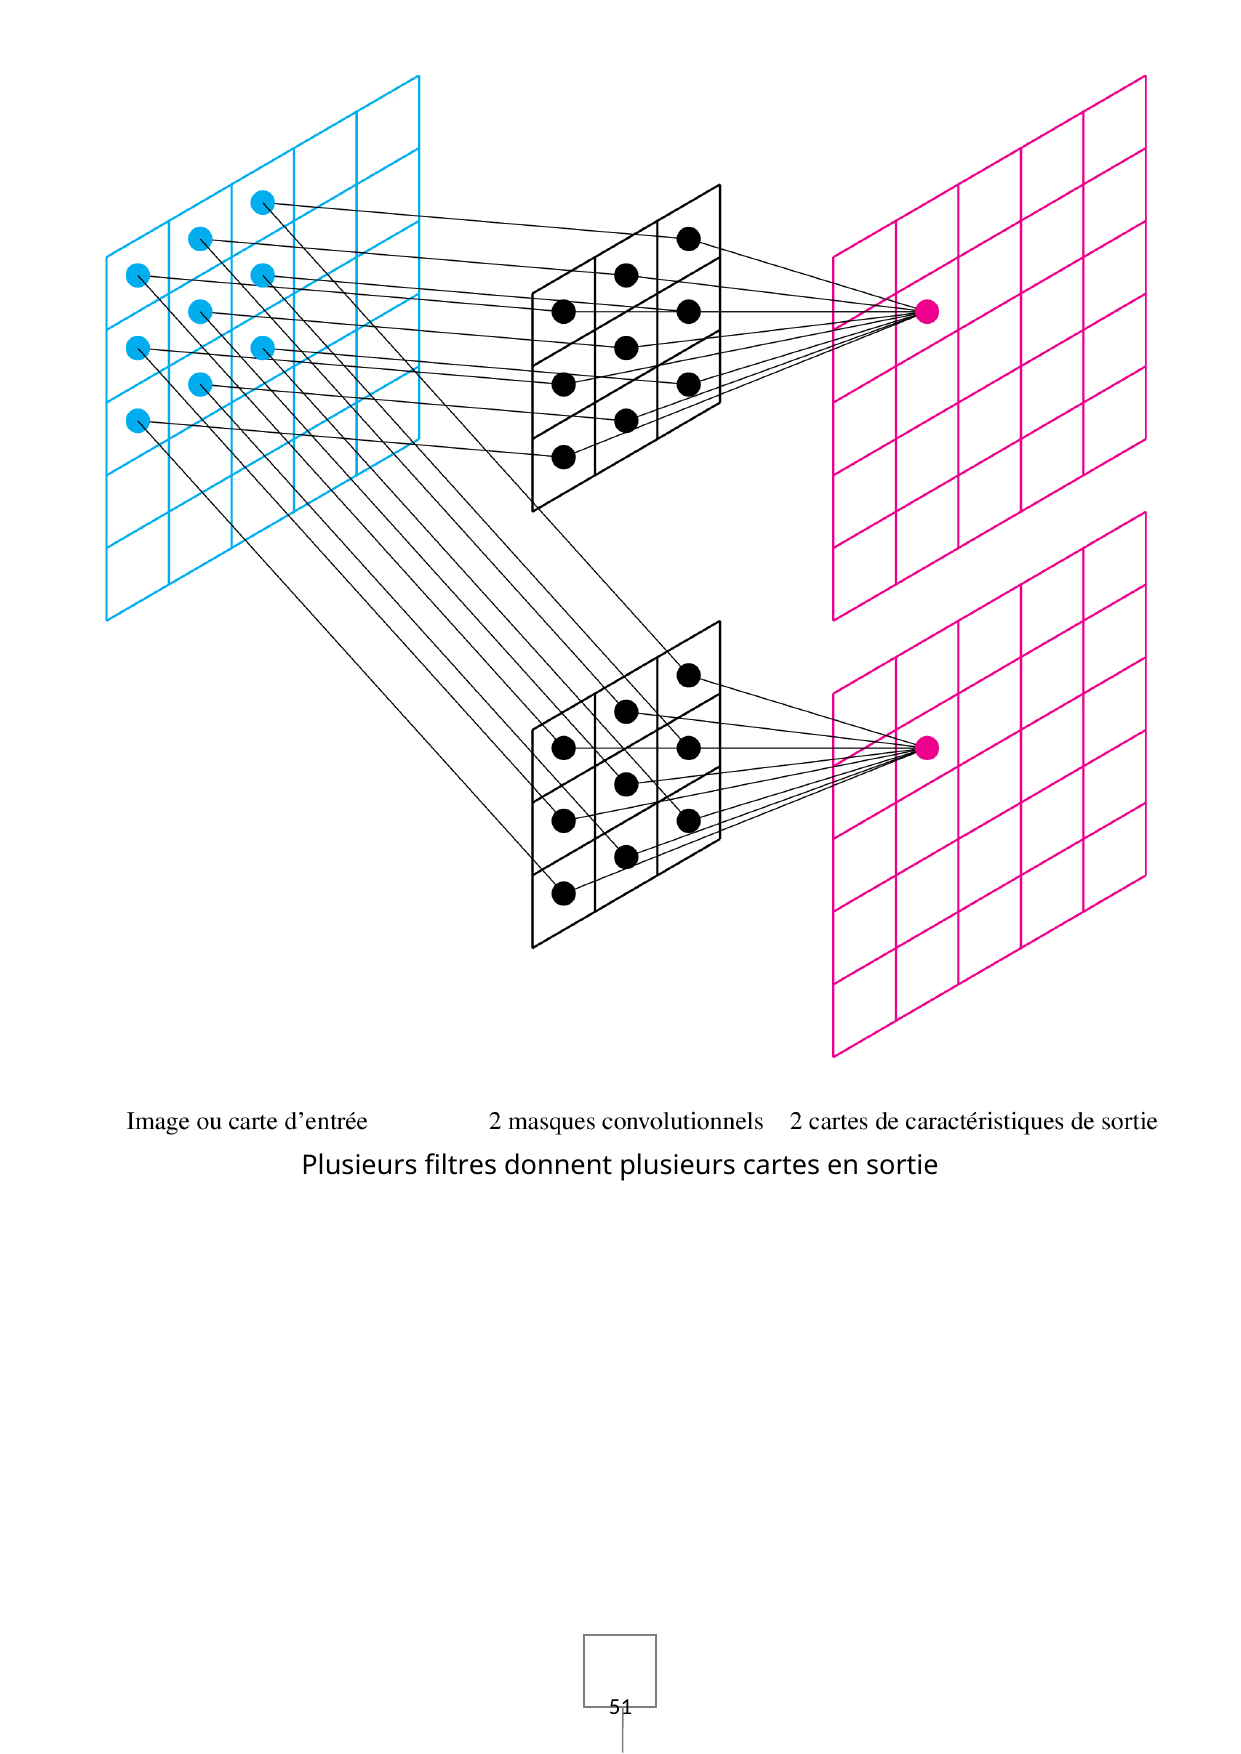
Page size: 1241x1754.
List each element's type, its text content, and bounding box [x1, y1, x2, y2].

picture [296, 188, 355, 290]
picture [296, 115, 355, 217]
picture [359, 79, 417, 180]
picture [359, 152, 417, 253]
text Plusieurs filtres donnent plusieurs cartes en sortie [75, 1143, 1165, 1182]
picture [108, 225, 167, 327]
picture [171, 406, 230, 508]
picture [296, 261, 355, 362]
picture [233, 443, 292, 545]
picture [233, 152, 292, 254]
picture [233, 370, 292, 472]
picture [108, 516, 167, 617]
picture [233, 297, 292, 399]
picture [108, 297, 167, 399]
picture [171, 334, 230, 435]
picture [359, 225, 417, 326]
picture [296, 334, 355, 435]
picture [75, 75, 1166, 1143]
picture [171, 188, 230, 290]
picture [296, 406, 355, 508]
picture [233, 225, 292, 326]
picture [108, 443, 167, 545]
picture [171, 260, 230, 362]
picture [359, 370, 417, 471]
picture [171, 479, 230, 581]
picture [359, 297, 417, 399]
picture [108, 370, 167, 472]
